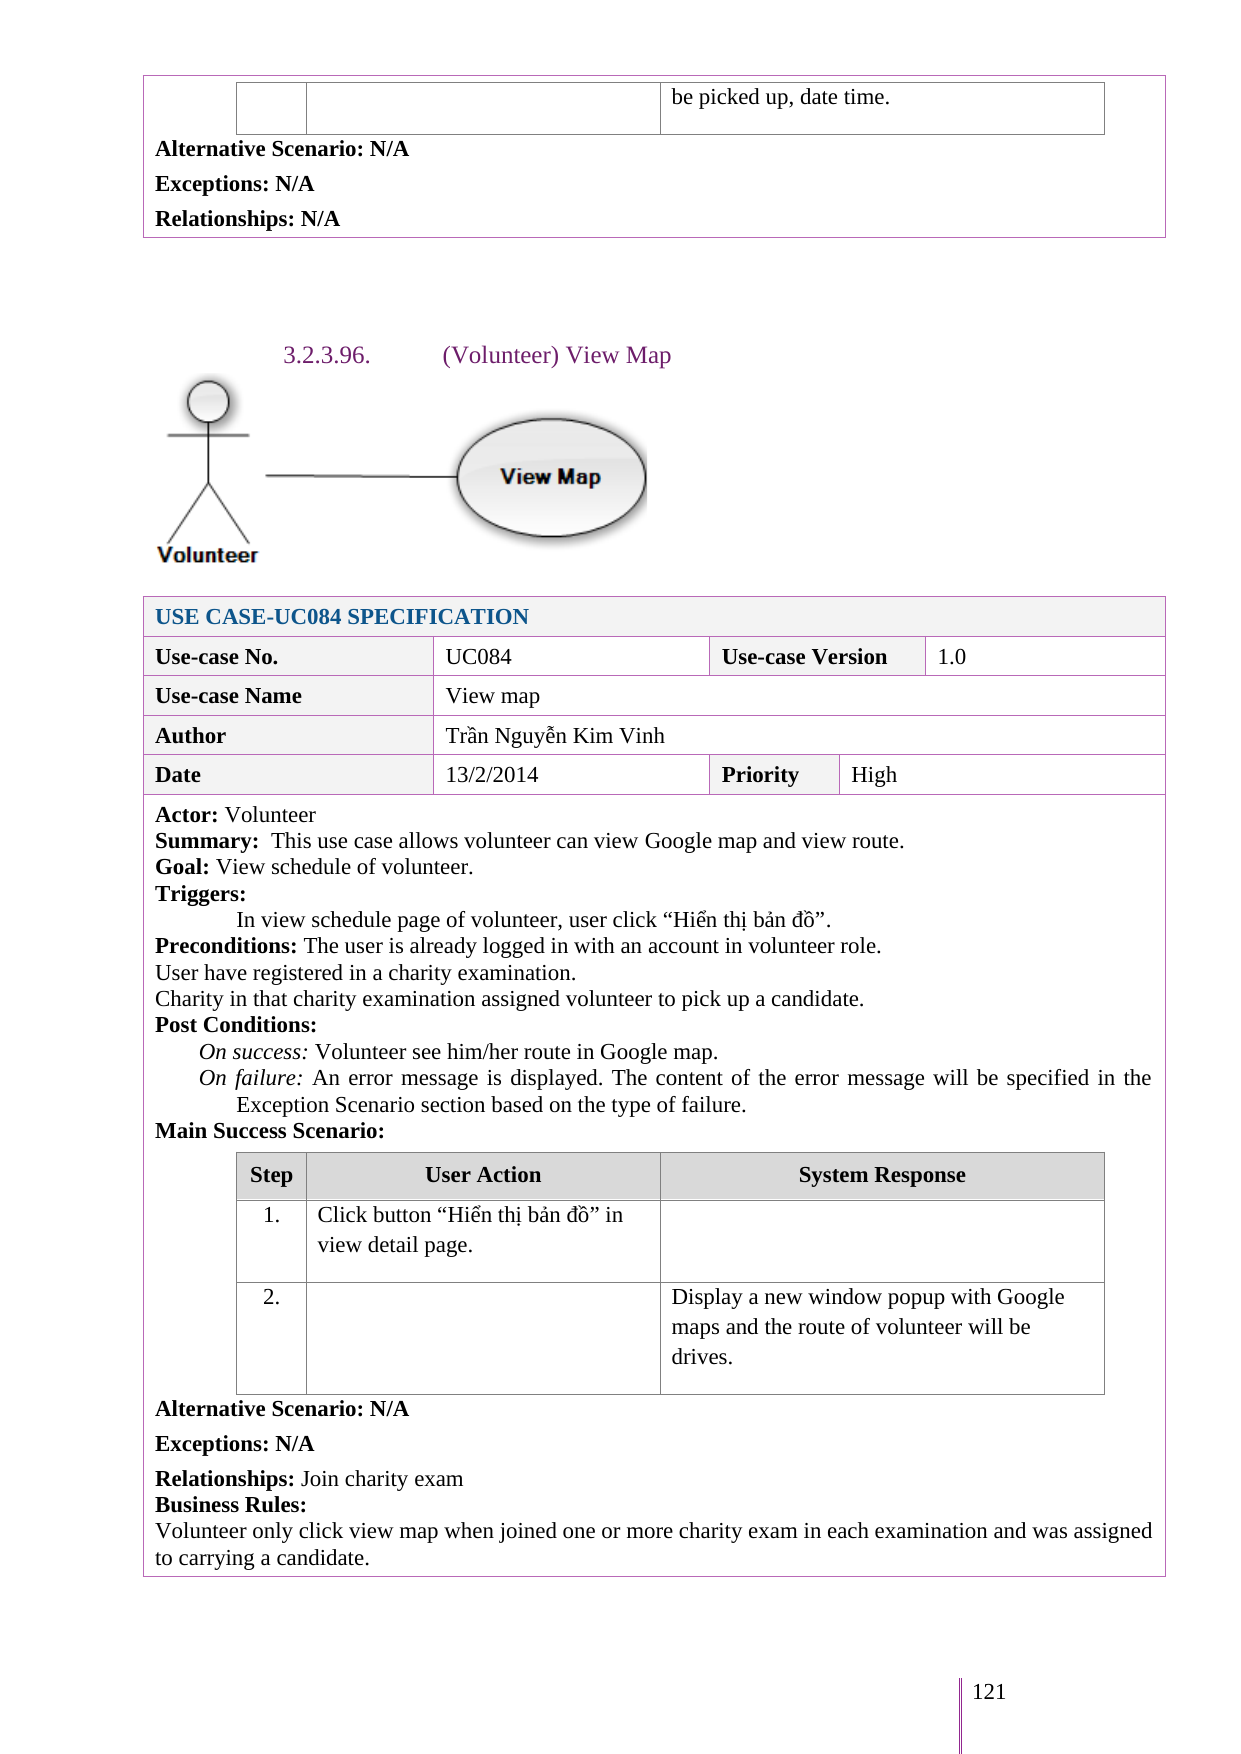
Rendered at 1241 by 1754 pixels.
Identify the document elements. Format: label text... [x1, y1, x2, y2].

table_cell Use-case No. [144, 637, 433, 675]
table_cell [144, 76, 1165, 237]
table_cell UC084 [434, 637, 709, 675]
picture [142, 373, 648, 572]
table_cell Priority [710, 755, 839, 794]
table_cell 1.0 [926, 637, 1165, 675]
table_cell Author [144, 716, 433, 754]
table_header USE CASE-UC084 SPECIFICATION [144, 597, 1165, 636]
table_cell 13/2/2014 [434, 755, 709, 794]
table_cell Trần Nguyễn Kim Vinh [434, 716, 1165, 754]
table_cell Actor: Volunteer Summary: This use case allows volunteer can view Google map and view route. Goal: View schedule of volunteer. Triggers: In view schedule page of volunteer, user click “Hiển thị bản đồ”. Preconditions: The user is already logged in with an account in volunteer role. User have registered in a charity examination. Charity in that charity examination assigned volunteer to pick up a candidate. Post Conditions: On success: Volunteer see him/her route in Google map. On failure: An error message is displayed. The content of the error message will be specified in the Exception Scenario section based on the type of failure. Main Success Scenario: Alternative Scenario: N/A Exceptions: N/A Relationships: Join charity exam Business Rules: Volunteer only click view map when joined one or more charity exam in each examination and was assigned to carrying a candidate. [144, 795, 1165, 1576]
subtitle (Volunteer) View Map [283, 340, 1165, 369]
table_cell View map [434, 676, 1165, 715]
table_cell Use-case Version [710, 637, 925, 675]
table_cell Use-case Name [144, 676, 433, 715]
table_cell Date [144, 755, 433, 794]
table_cell High [840, 755, 1165, 794]
